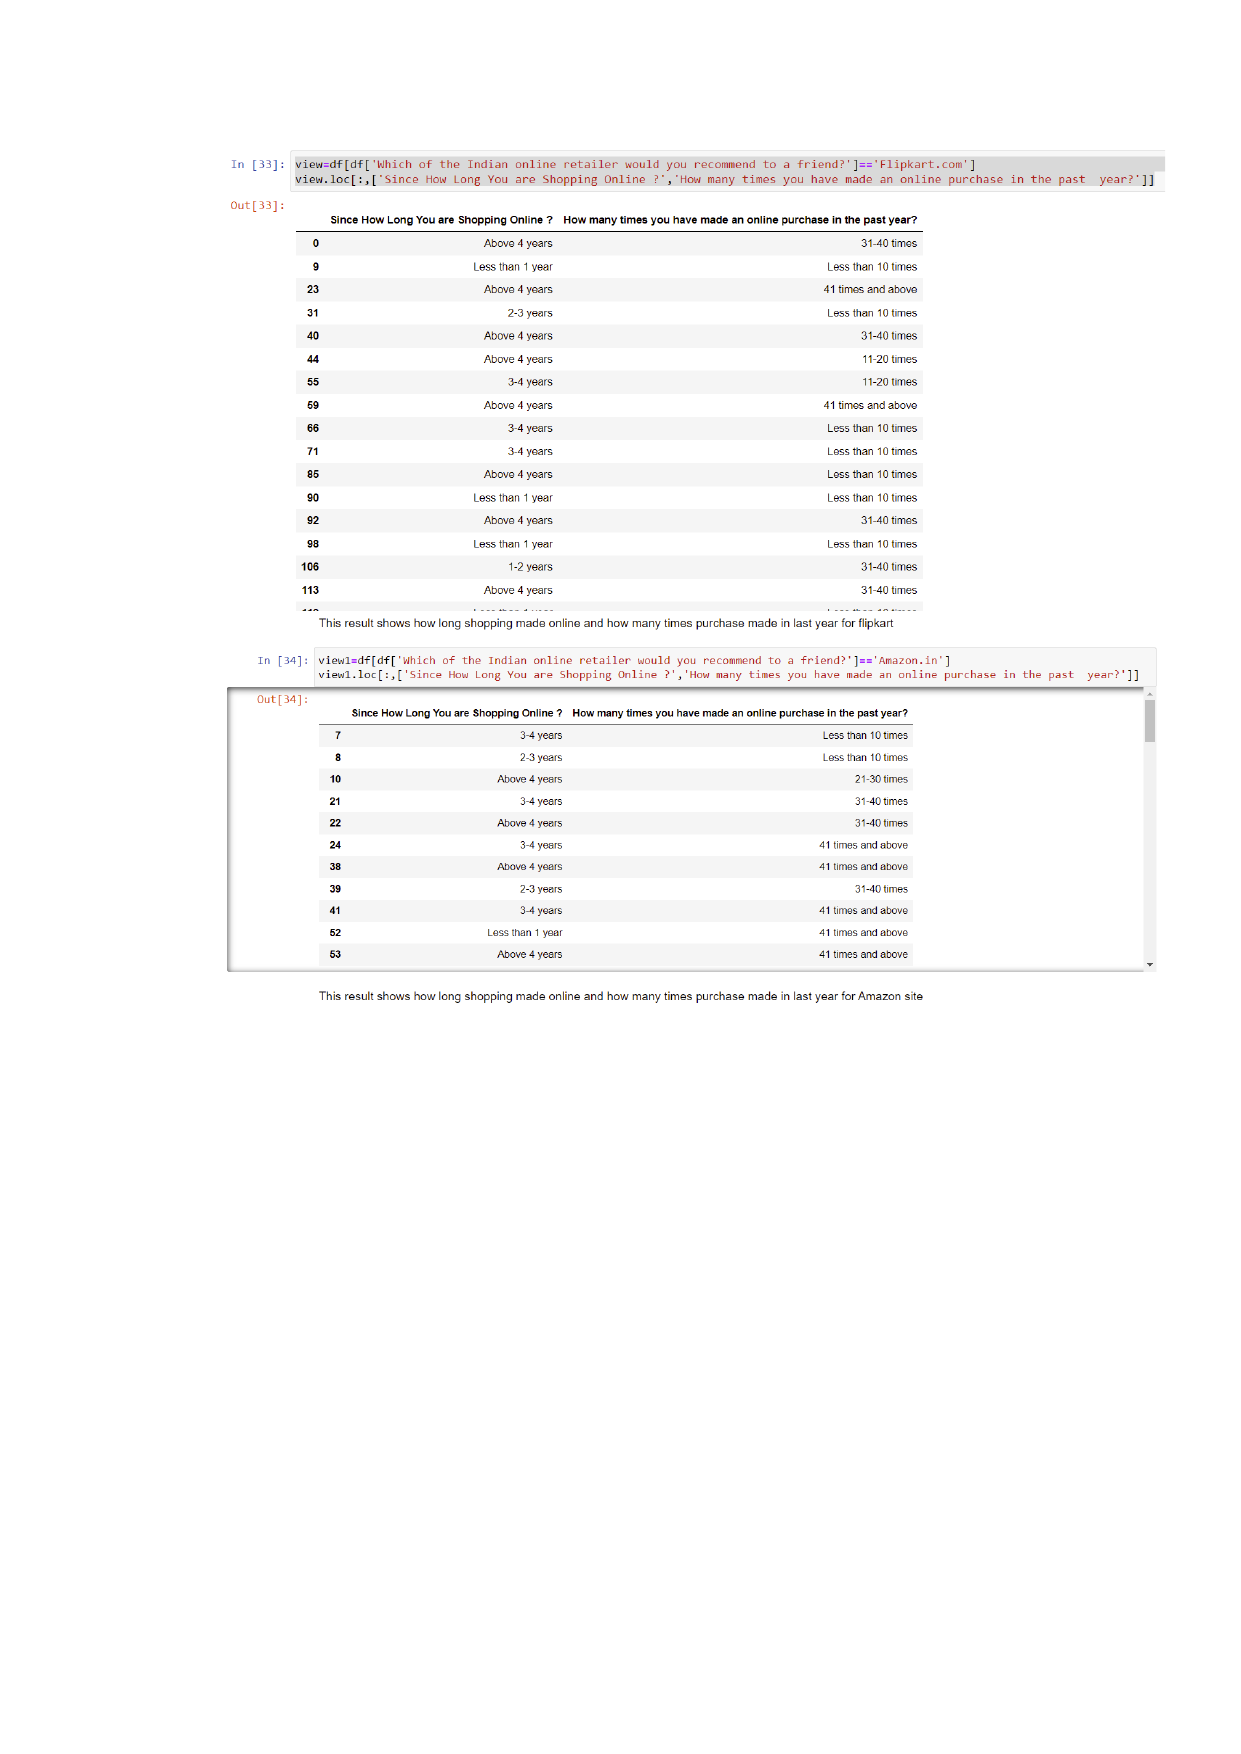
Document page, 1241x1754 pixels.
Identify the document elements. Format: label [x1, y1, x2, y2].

picture [222, 150, 1166, 611]
picture [222, 612, 1166, 1016]
